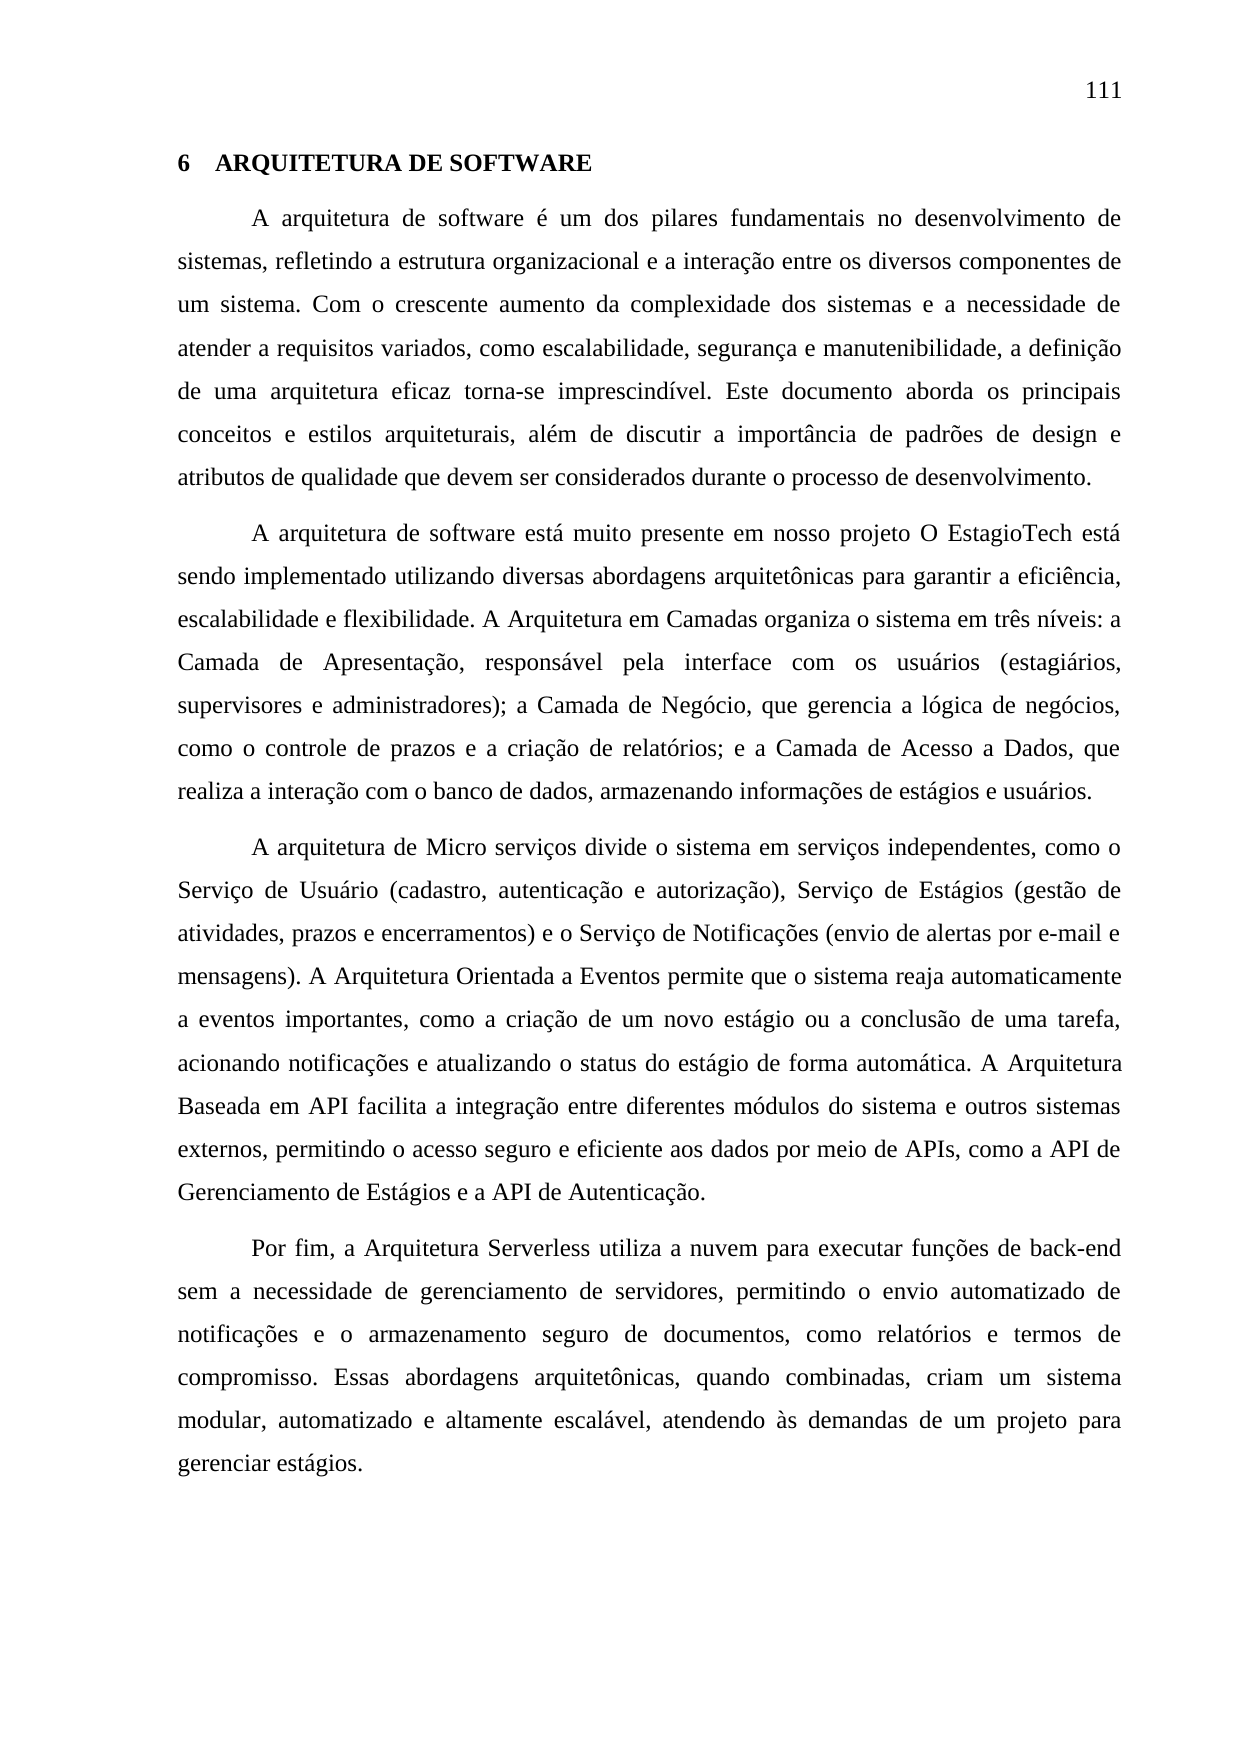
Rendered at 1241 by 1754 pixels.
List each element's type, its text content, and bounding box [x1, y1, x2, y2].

text A arquitetura de software está muito presente em nosso projeto O EstagioTech está sendo implementado utilizando diversas abordagens arquitetônicas para garantir a eficiência, escalabilidade e flexibilidade. A Arquitetura em Camadas organiza o sistema em três níveis: a Camada de Apresentação, responsável pela interface com os usuários (estagiários, supervisores e administradores); a Camada de Negócio, que gerencia a lógica de negócios, como o controle de prazos e a criação de relatórios; e a Camada de Acesso a Dados, que realiza a interação com o banco de dados, armazenando informações de estágios e usuários. [177, 518, 1122, 805]
subtitle ARQUITETURA DE SOFTWARE [177, 148, 1122, 176]
text A arquitetura de Micro serviços divide o sistema em serviços independentes, como o Serviço de Usuário (cadastro, autenticação e autorização), Serviço de Estágios (gestão de atividades, prazos e encerramentos) e o Serviço de Notificações (envio de alertas por e-mail e mensagens). A Arquitetura Orientada a Eventos permite que o sistema reaja automaticamente a eventos importantes, como a criação de um novo estágio ou a conclusão de uma tarefa, acionando notificações e atualizando o status do estágio de forma automática. A Arquitetura Baseada em API facilita a integração entre diferentes módulos do sistema e outros sistemas externos, permitindo o acesso seguro e eficiente aos dados por meio de APIs, como a API de Gerenciamento de Estágios e a API de Autenticação. [177, 832, 1122, 1206]
text Por fim, a Arquitetura Serverless utiliza a nuvem para executar funções de back-end sem a necessidade de gerenciamento de servidores, permitindo o envio automatizado de notificações e o armazenamento seguro de documentos, como relatórios e termos de compromisso. Essas abordagens arquitetônicas, quando combinadas, criam um sistema modular, automatizado e altamente escalável, atendendo às demandas de um projeto para gerenciar estágios. [177, 1233, 1122, 1477]
text A arquitetura de software é um dos pilares fundamentais no desenvolvimento de sistemas, refletindo a estrutura organizacional e a interação entre os diversos componentes de um sistema. Com o crescente aumento da complexidade dos sistemas e a necessidade de atender a requisitos variados, como escalabilidade, segurança e manutenibilidade, a definição de uma arquitetura eficaz torna-se imprescindível. Este documento aborda os principais conceitos e estilos arquiteturais, além de discutir a importância de padrões de design e atributos de qualidade que devem ser considerados durante o processo de desenvolvimento. [177, 203, 1122, 491]
